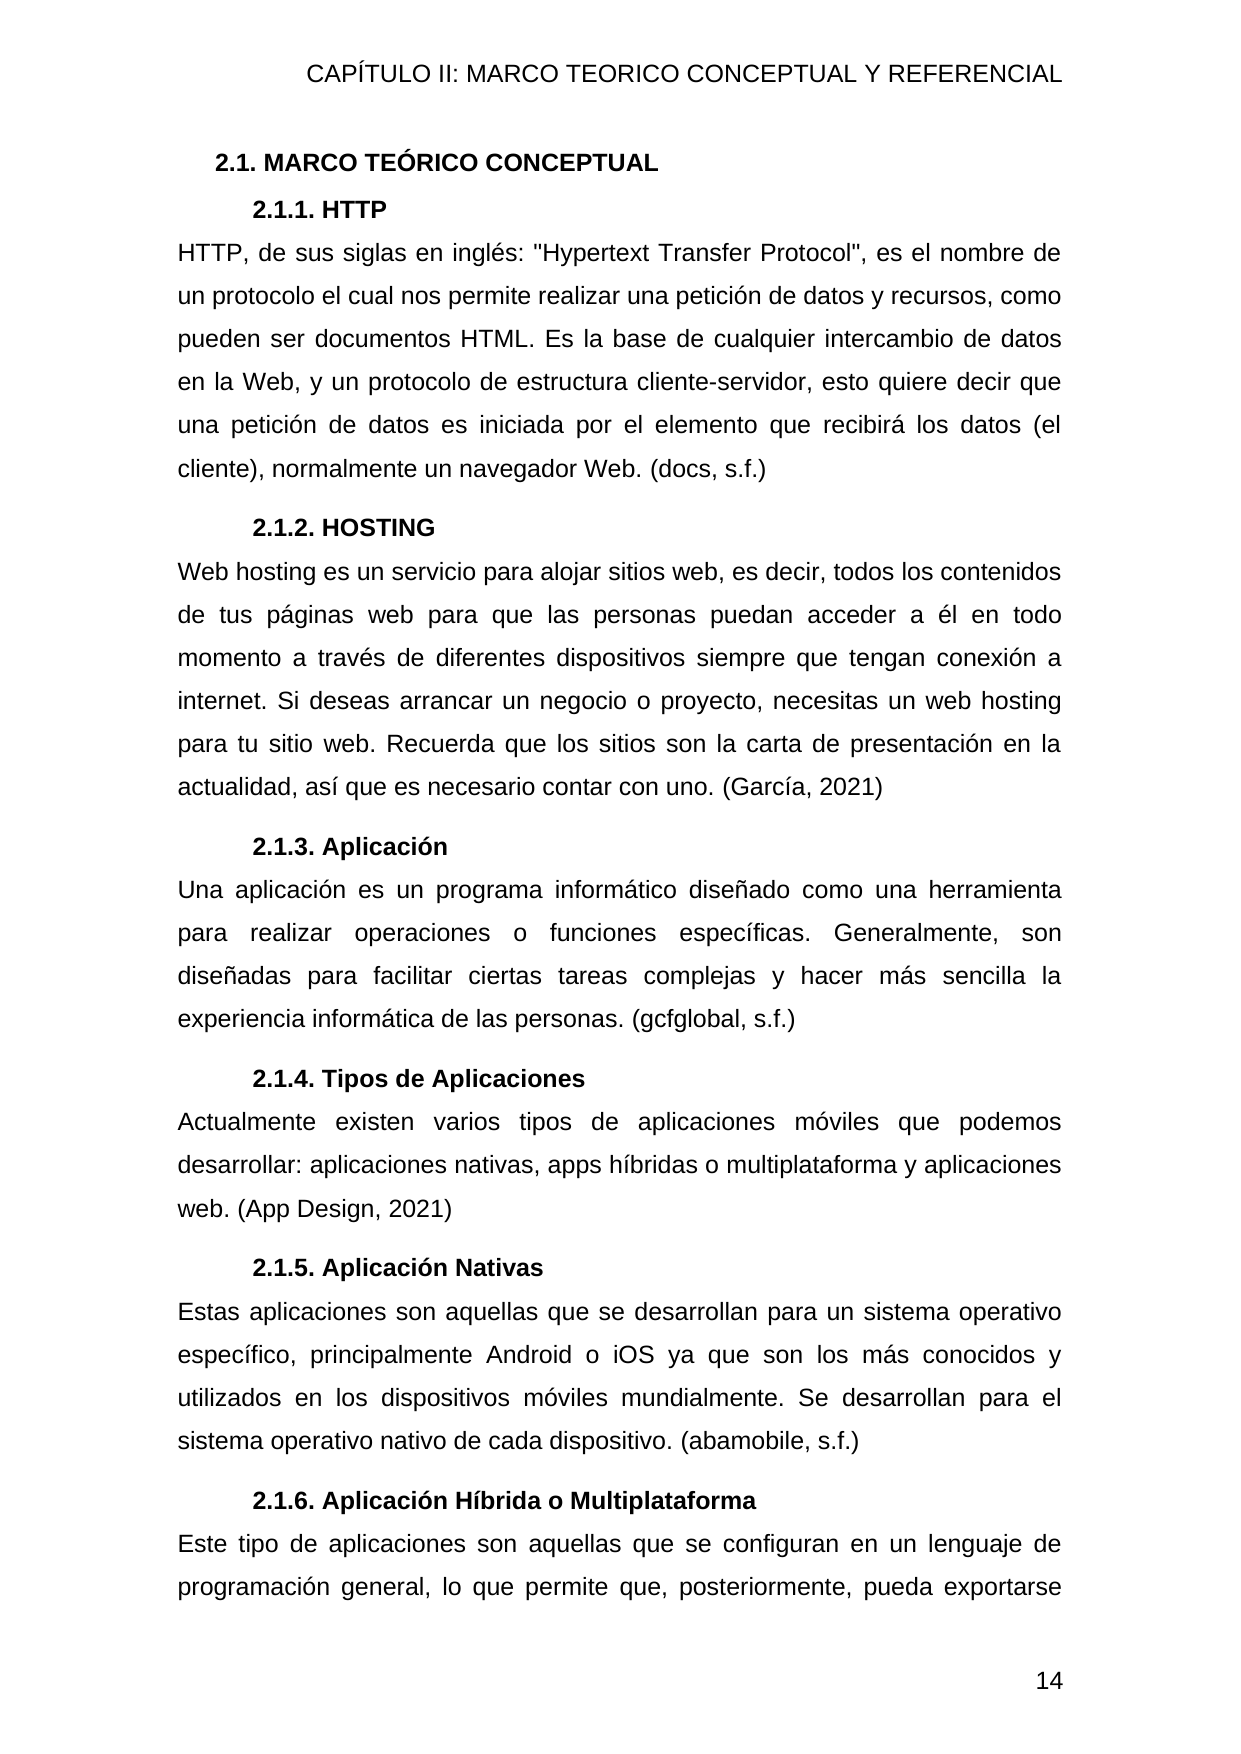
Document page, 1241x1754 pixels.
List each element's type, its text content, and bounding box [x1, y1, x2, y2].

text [177, 1529, 1063, 1601]
subtitle Aplicación [252, 832, 1063, 861]
text HTTP, de sus siglas en inglés: "Hypertext Transfer Protocol", es el nombre de un protocolo el cual nos permite realizar una petición de datos y recursos, como pueden ser documentos HTML. Es la base de cualquier intercambio de datos en la Web, y un protocolo de estructura cliente-servidor, esto quiere decir que una petición de datos es iniciada por el elemento que recibirá los datos (el cliente), normalmente un navegador Web. [177, 238, 1063, 482]
subtitle Tipos de Aplicaciones [252, 1064, 1063, 1093]
subtitle HOSTING [252, 513, 1063, 542]
subtitle HTTP [252, 195, 1063, 224]
subtitle Aplicación Nativas [252, 1253, 1063, 1282]
text Actualmente existen varios tipos de aplicaciones móviles que podemos desarrollar: aplicaciones nativas, apps híbridas o multiplataforma y aplicaciones web. [177, 1107, 1063, 1222]
text Estas aplicaciones son aquellas que se desarrollan para un sistema operativo específico, principalmente Android o iOS ya que son los más conocidos y utilizados en los dispositivos móviles mundialmente. Se desarrollan para el sistema operativo nativo de cada dispositivo. [177, 1297, 1063, 1455]
subtitle Aplicación Híbrida o Multiplataforma [252, 1486, 1063, 1514]
subtitle MARCO TEÓRICO CONCEPTUAL [215, 148, 1063, 176]
text Web hosting es un servicio para alojar sitios web, es decir, todos los contenidos de tus páginas web para que las personas puedan acceder a él en todo momento a través de diferentes dispositivos siempre que tengan conexión a internet. Si deseas arrancar un negocio o proyecto, necesitas un web hosting para tu sitio web. Recuerda que los sitios son la carta de presentación en la actualidad, así que es necesario contar con uno. [177, 557, 1063, 801]
text Una aplicación es un programa informático diseñado como una herramienta para realizar operaciones o funciones específicas. Generalmente, son diseñadas para facilitar ciertas tareas complejas y hacer más sencilla la experiencia informática de las personas. [177, 875, 1063, 1033]
